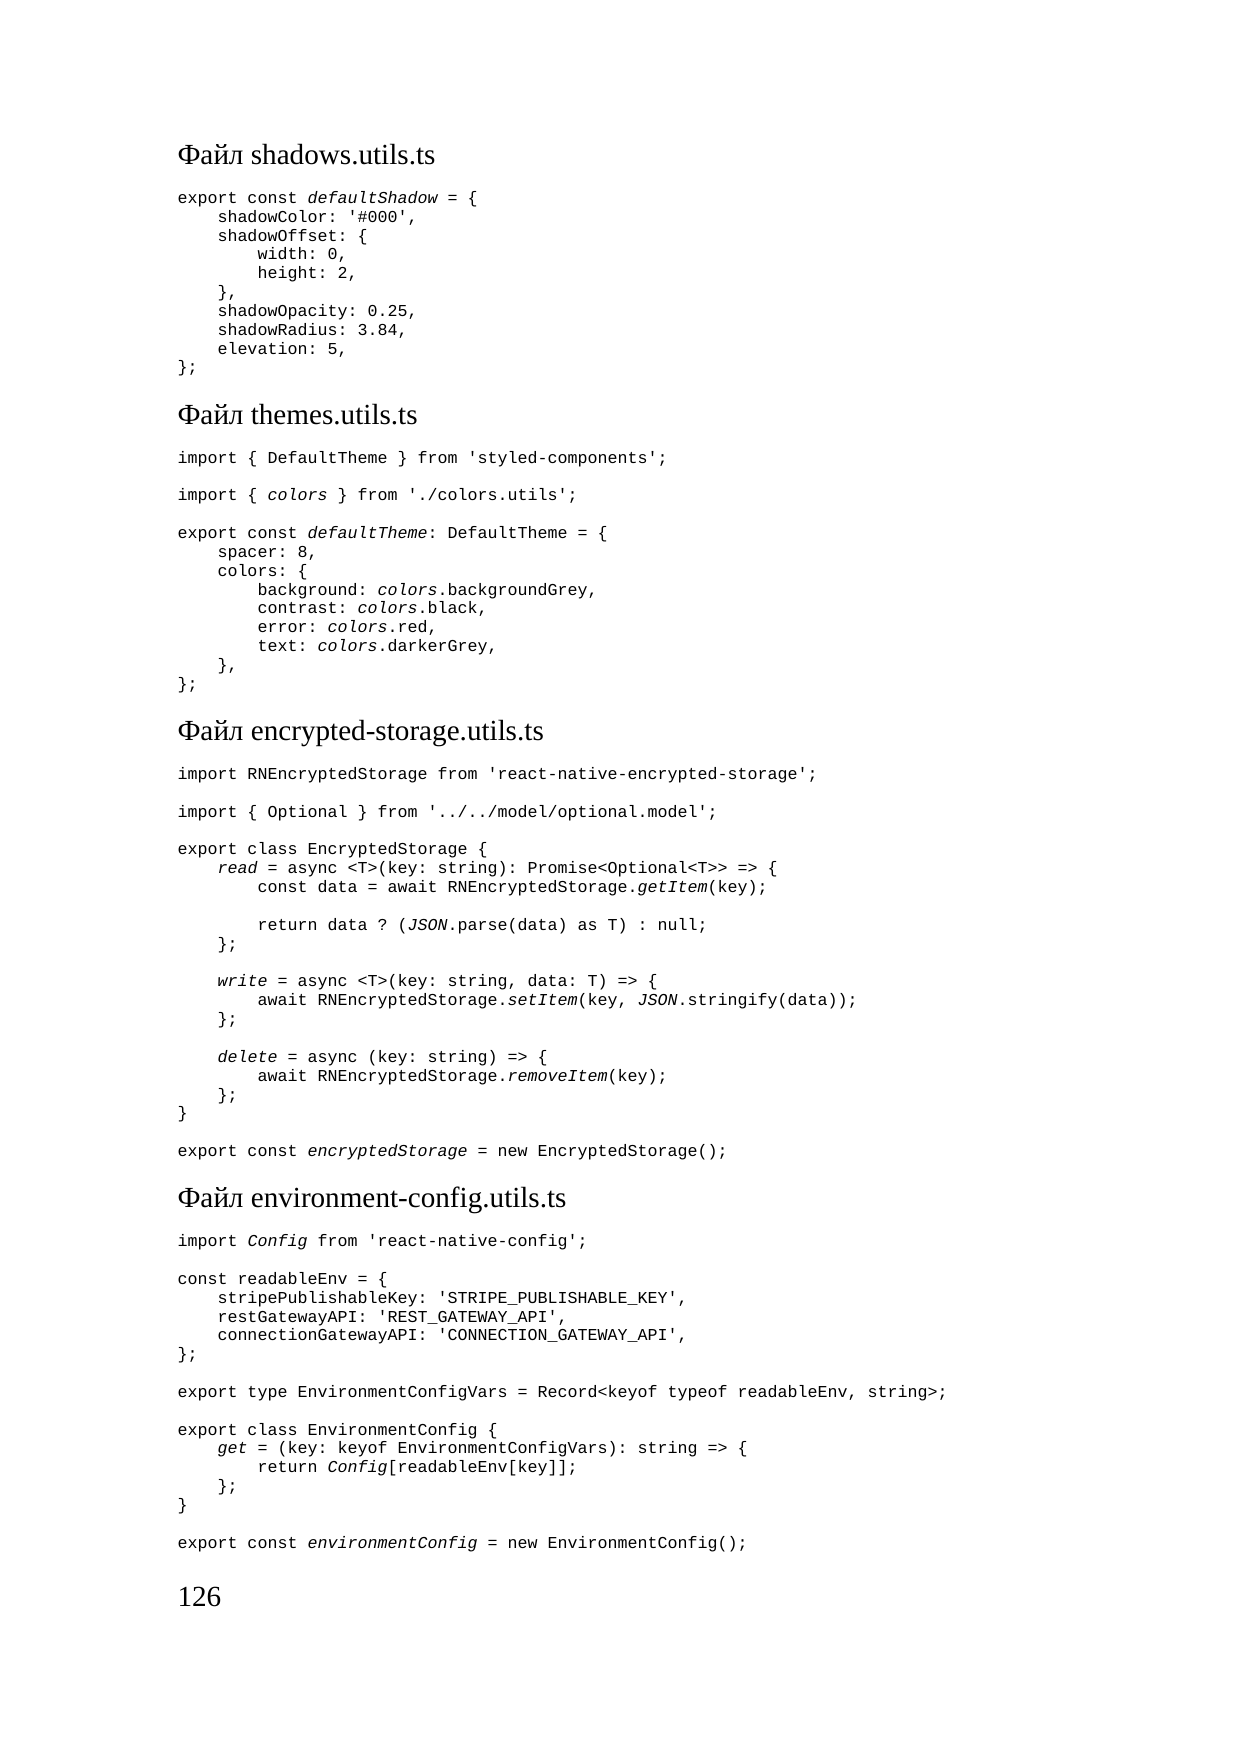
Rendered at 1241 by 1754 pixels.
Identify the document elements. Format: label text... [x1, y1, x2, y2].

text import { DefaultTheme } from 'styled-components'; import { colors } from './colors.utils'; export const defaultTheme: DefaultTheme = { spacer: 8, colors: { background: colors.backgroundGrey, contrast: colors.black, error: colors.red, text: colors.darkerGrey, }, }; [177, 449, 1152, 694]
text export const defaultShadow = { shadowColor: '#000', shadowOffset: { width: 0, height: 2, }, shadowOpacity: 0.25, shadowRadius: 3.84, elevation: 5, }; [177, 189, 1152, 378]
text import RNEncryptedStorage from 'react-native-encrypted-storage'; import { Optional } from '../../model/optional.model'; export class EncryptedStorage { read = async <T>(key: string): Promise<Optional<T>> => { const data = await RNEncryptedStorage.getItem(key); return data ? (JSON.parse(data) as T) : null; }; write = async <T>(key: string, data: T) => { await RNEncryptedStorage.setItem(key, JSON.stringify(data)); }; delete = async (key: string) => { await RNEncryptedStorage.removeItem(key); }; } export const encryptedStorage = new EncryptedStorage(); [177, 766, 1152, 1161]
text Файл encrypted-storage.utils.ts [177, 713, 1152, 747]
text Файл environment-config.utils.ts [177, 1180, 1152, 1214]
text import Config from 'react-native-config'; const readableEnv = { stripePublishableKey: 'STRIPE_PUBLISHABLE_KEY', restGatewayAPI: 'REST_GATEWAY_API', connectionGatewayAPI: 'CONNECTION_GATEWAY_API', }; export type EnvironmentConfigVars = Record<keyof typeof readableEnv, string>; export class EnvironmentConfig { get = (key: keyof EnvironmentConfigVars): string => { return Config[readableEnv[key]]; }; } export const environmentConfig = new EnvironmentConfig(); [177, 1233, 1152, 1553]
text Файл themes.utils.ts [177, 397, 1152, 430]
text Файл shadows.utils.ts [177, 137, 1152, 171]
